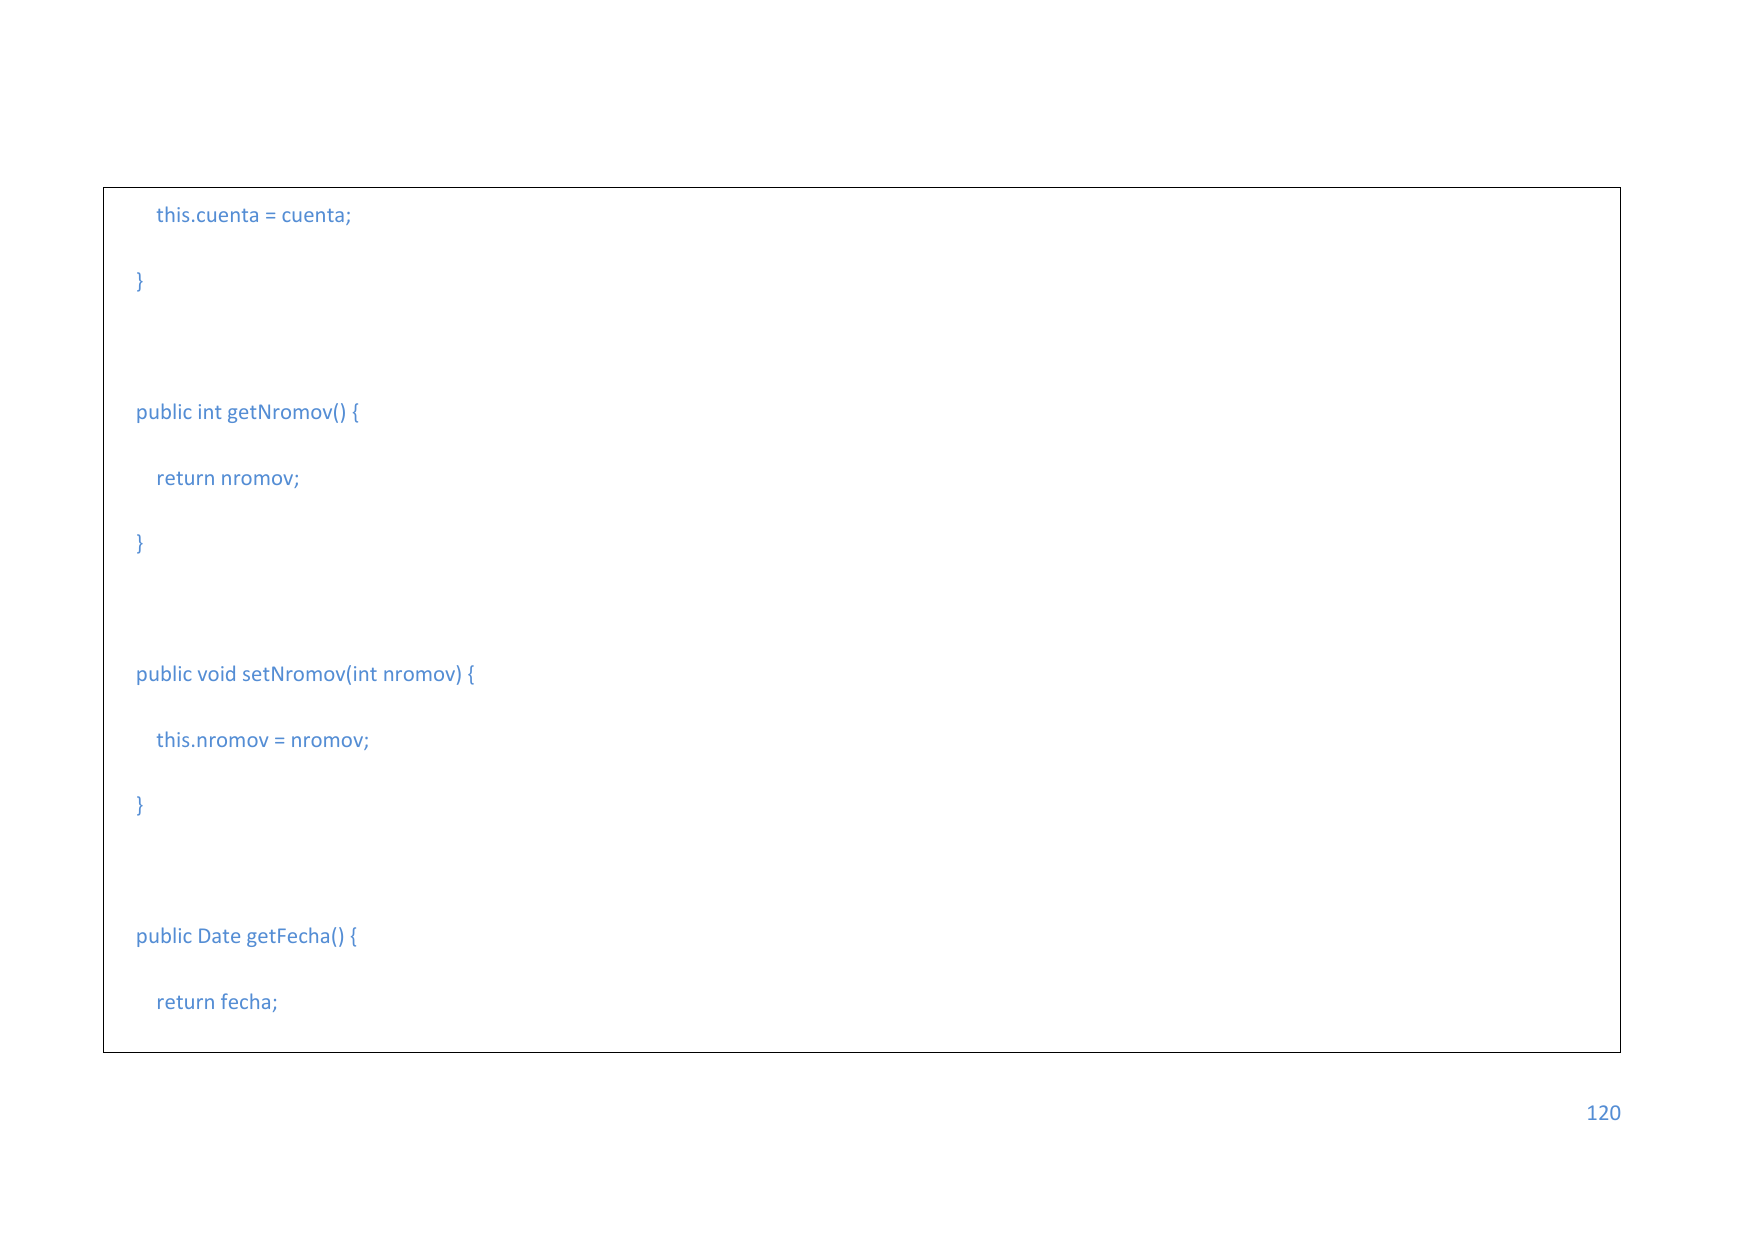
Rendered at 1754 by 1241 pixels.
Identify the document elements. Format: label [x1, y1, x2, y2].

table_header [104, 188, 1620, 1052]
